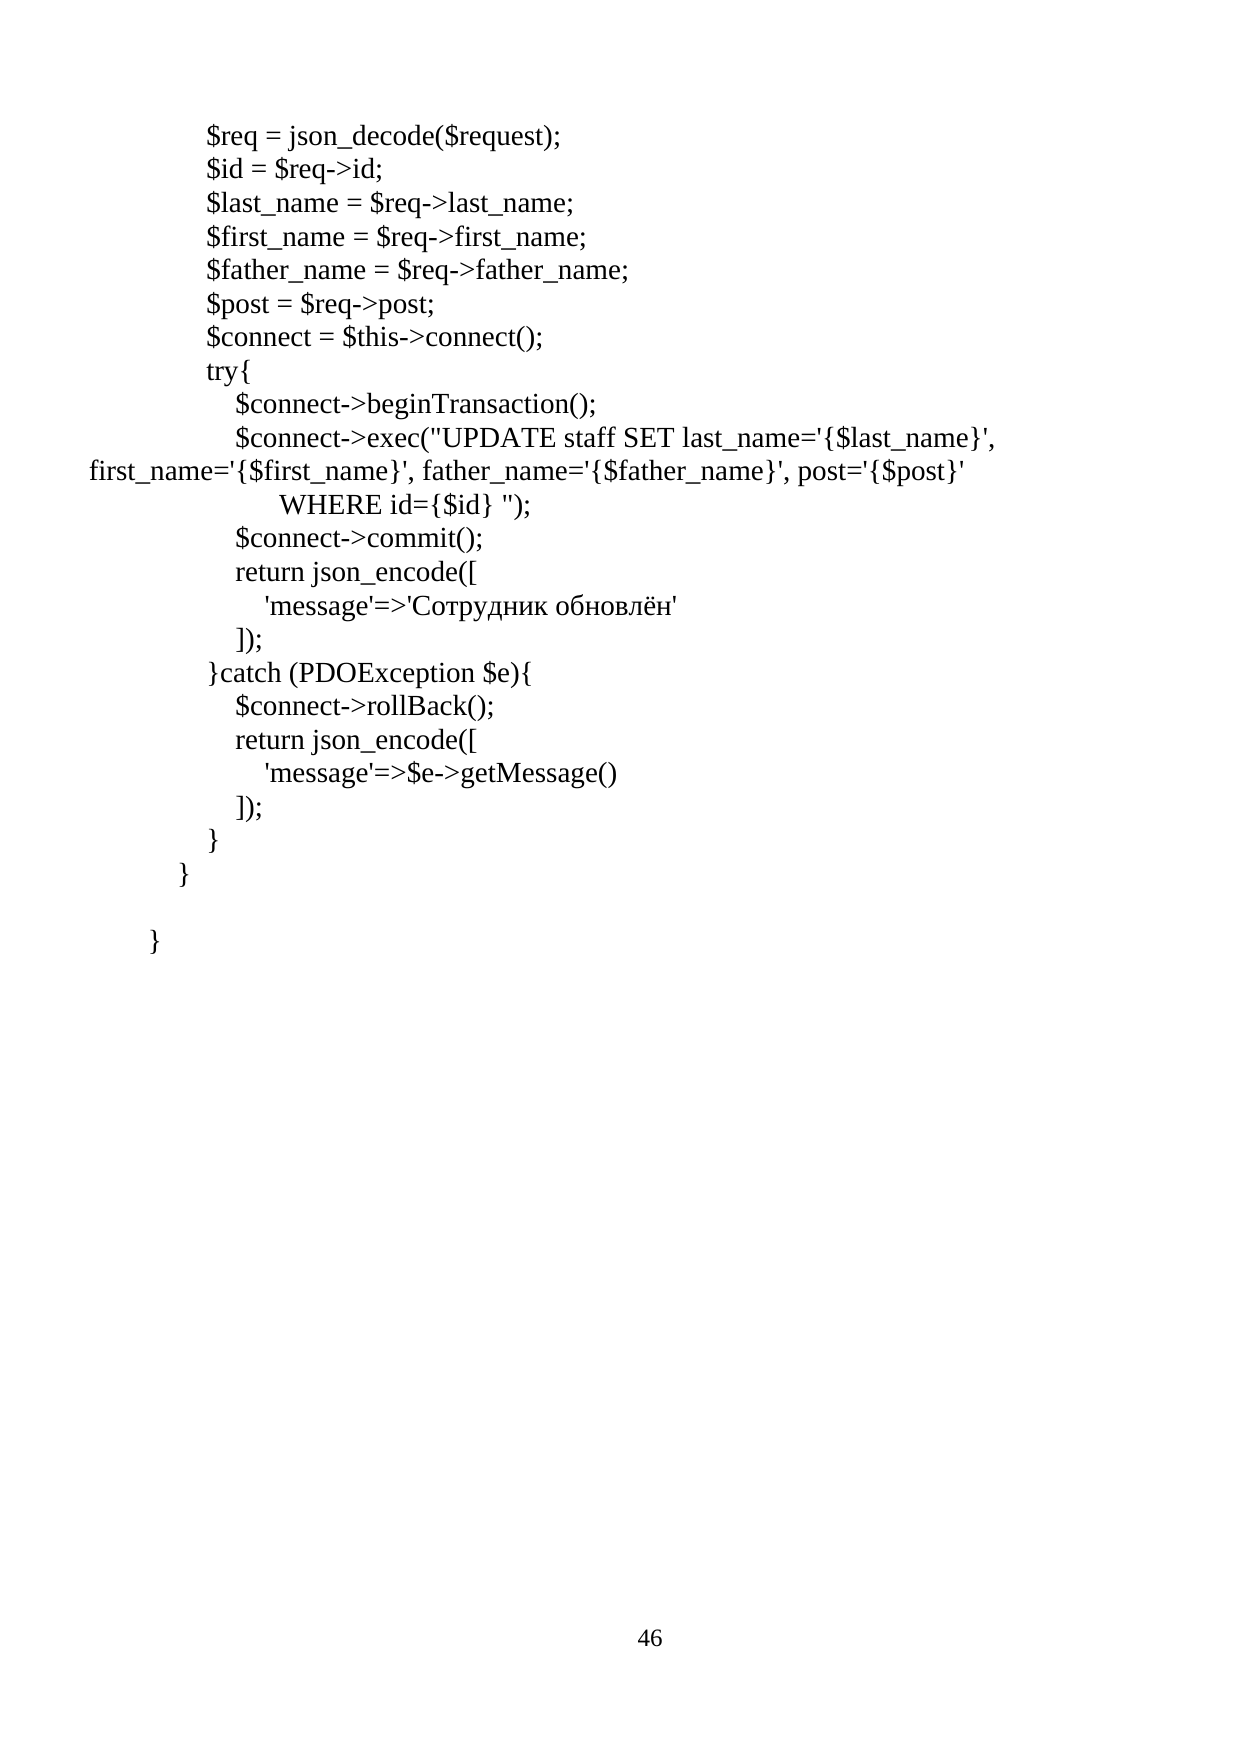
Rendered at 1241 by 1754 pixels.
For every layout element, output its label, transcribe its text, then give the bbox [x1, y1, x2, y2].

text $req = json_decode($request); [88, 118, 1181, 152]
text try{ [88, 353, 1181, 386]
text } [88, 856, 1181, 889]
text $last_name = $req->last_name; [88, 185, 1181, 219]
text return json_encode([ [88, 722, 1181, 755]
text $connect->rollBack(); [88, 688, 1181, 722]
text 'message'=>'Сотрудник обновлён' [88, 588, 1181, 621]
text } [88, 923, 1181, 957]
text $father_name = $req->father_name; [88, 252, 1181, 286]
text }catch (PDOException $e){ [88, 655, 1181, 688]
text ]); [88, 621, 1181, 655]
text $connect = $this->connect(); [88, 319, 1181, 353]
text } [88, 822, 1181, 856]
text $connect->commit(); [88, 521, 1181, 554]
text $id = $req->id; [88, 152, 1181, 185]
text $connect->beginTransaction(); [88, 386, 1181, 420]
text 'message'=>$e->getMessage() [88, 755, 1181, 789]
text return json_encode([ [88, 554, 1181, 588]
text WHERE id={$id} "); [88, 487, 1181, 521]
text $first_name = $req->first_name; [88, 219, 1181, 252]
text $post = $req->post; [88, 286, 1181, 319]
text ]); [88, 789, 1181, 822]
text $connect->exec("UPDATE staff SET last_name='{$last_name}', first_name='{$first_name}', father_name='{$father_name}', post='{$post}' [88, 420, 1181, 487]
